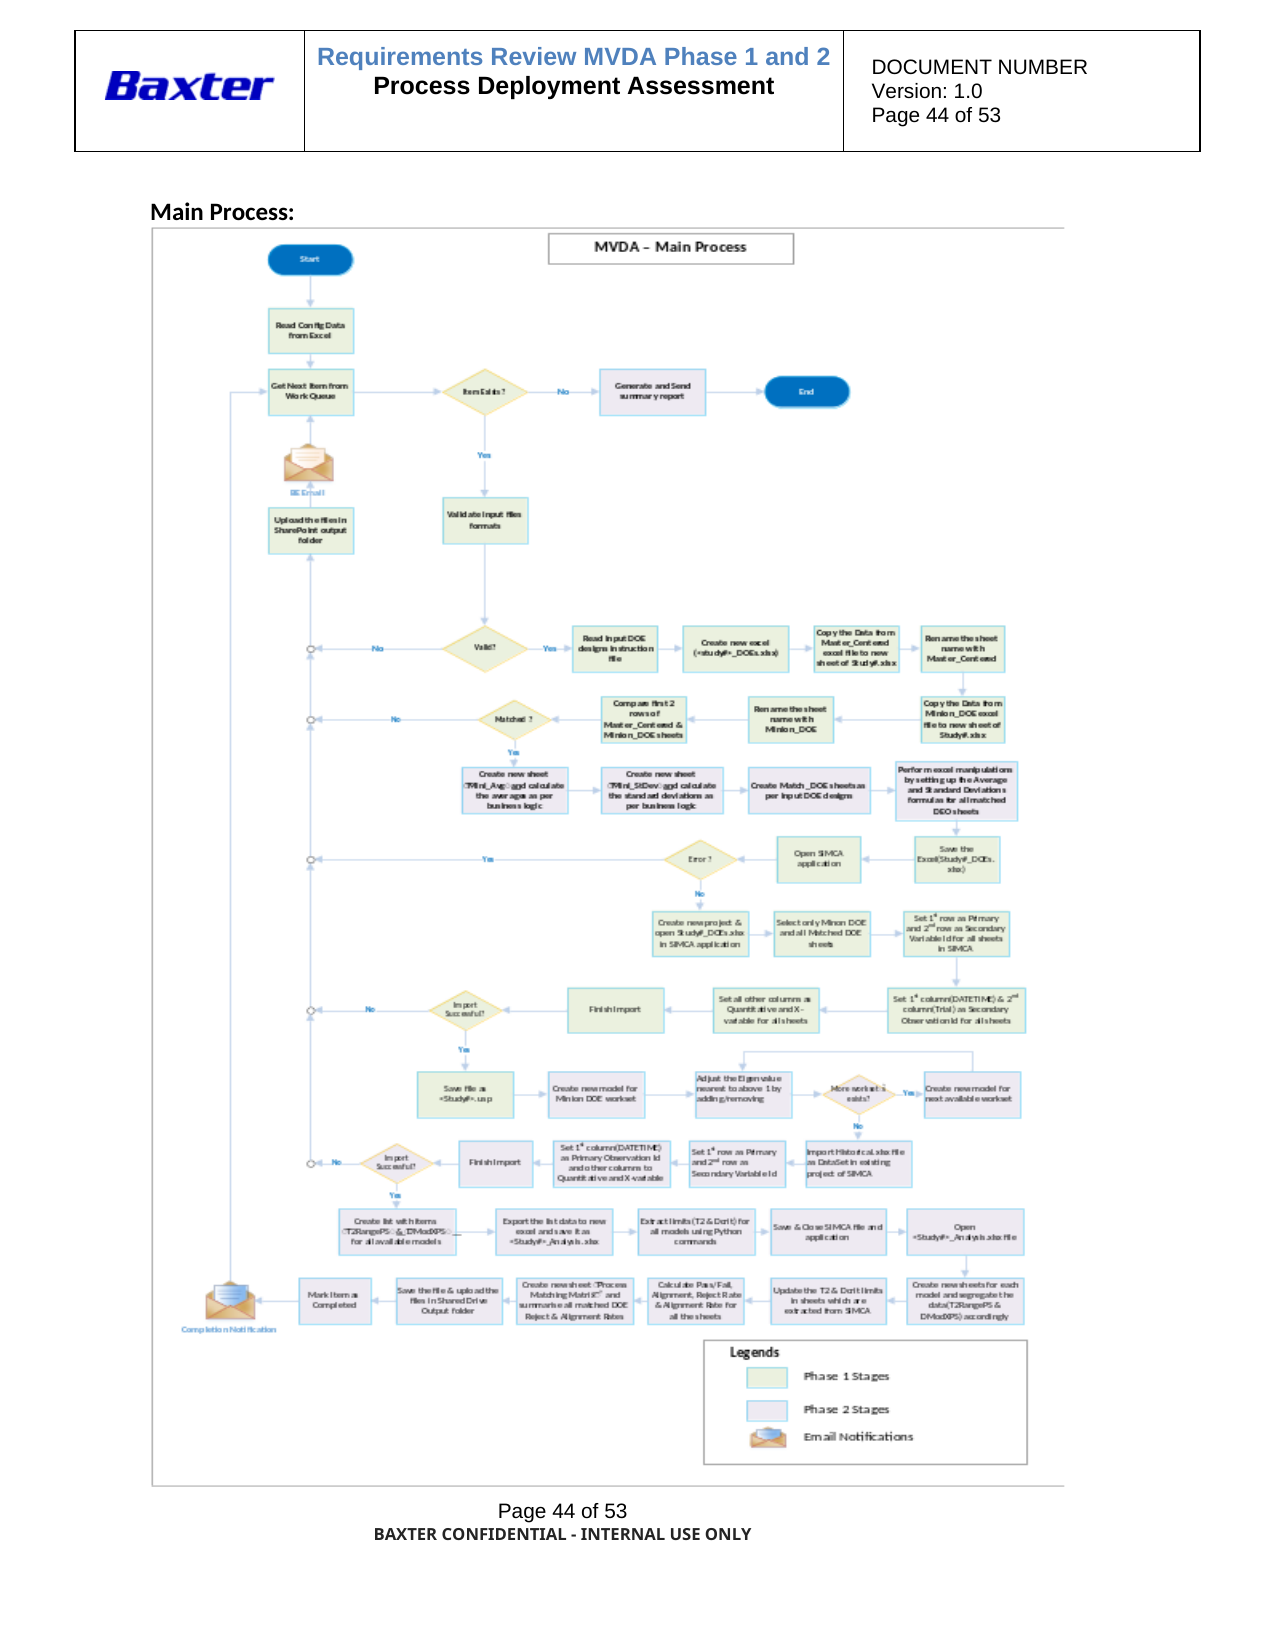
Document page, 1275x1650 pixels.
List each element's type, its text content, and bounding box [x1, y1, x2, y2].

picture [104, 71, 275, 100]
text Main Process: [150, 196, 1125, 227]
